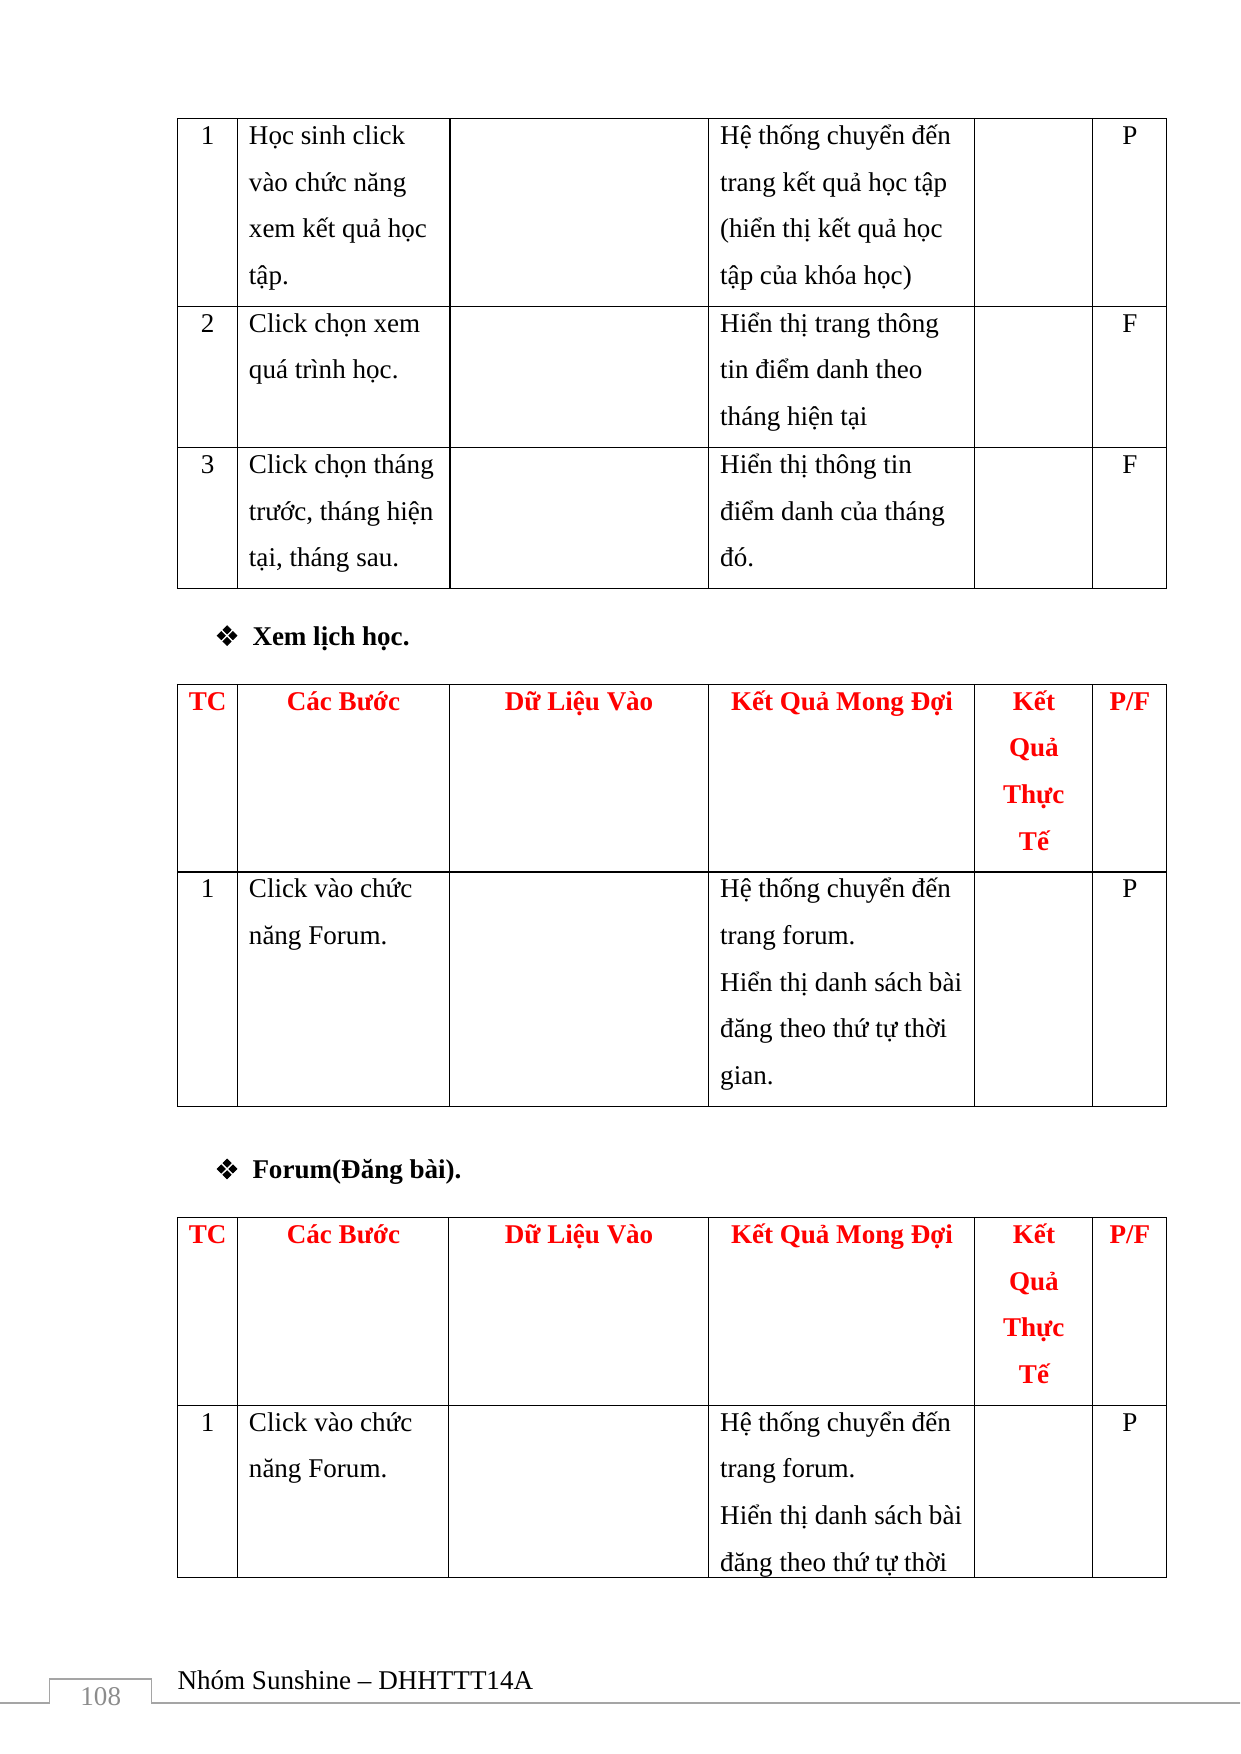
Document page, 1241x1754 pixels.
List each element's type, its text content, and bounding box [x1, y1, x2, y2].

table_header Kết Quả Thực Tế [975, 1218, 1092, 1405]
table_cell [449, 1406, 708, 1577]
table_header Kết Quả Mong Đợi [709, 1218, 974, 1405]
table_cell P [1093, 1406, 1166, 1577]
table_cell Click chọn tháng trước, tháng hiện tại, tháng sau. [238, 448, 449, 588]
table_cell [975, 448, 1092, 588]
table_cell [451, 307, 708, 447]
table_header Kết Quả Thực Tế [975, 685, 1092, 871]
table_cell [975, 307, 1092, 447]
table_cell F [1093, 307, 1166, 447]
table_header P/F [1093, 685, 1166, 871]
table_header Các Bước [238, 685, 449, 871]
table_cell [451, 448, 708, 588]
table_cell F [1093, 448, 1166, 588]
table_cell Học sinh click vào chức năng xem kết quả học tập. [238, 119, 449, 306]
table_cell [238, 1406, 448, 1577]
table_cell [450, 873, 708, 1106]
table_cell P [1093, 119, 1166, 306]
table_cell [709, 1406, 974, 1577]
table_cell Hiển thị trang thông tin điểm danh theo tháng hiện tại [709, 307, 974, 447]
table_cell 1 [178, 873, 237, 1106]
table_cell 1 [178, 1406, 237, 1577]
table_cell [451, 119, 708, 306]
table_cell Hiển thị thông tin điểm danh của tháng đó. [709, 448, 974, 588]
table_cell Click vào chức năng Forum. [238, 873, 449, 1106]
table_cell [975, 119, 1092, 306]
list Xem lịch học. [215, 620, 1152, 651]
table_cell 2 [178, 307, 237, 447]
table_header TC [178, 685, 237, 871]
table_cell Hệ thống chuyển đến trang forum. Hiển thị danh sách bài đăng theo thứ tự thời gian. [709, 873, 974, 1106]
table_cell [975, 873, 1092, 1106]
table_cell 3 [178, 448, 237, 588]
table_header P/F [1093, 1218, 1166, 1405]
table_header Kết Quả Mong Đợi [709, 685, 974, 871]
table_header TC [178, 1218, 237, 1405]
table_cell 1 [178, 119, 237, 306]
table_header Dữ Liệu Vào [450, 685, 708, 871]
table_cell [975, 1406, 1092, 1577]
table_header Các Bước [238, 1218, 448, 1405]
table_cell Hệ thống chuyển đến trang kết quả học tập (hiển thị kết quả học tập của khóa học) [709, 119, 974, 306]
list Forum(Đăng bài). [215, 1153, 1152, 1185]
table_cell P [1093, 873, 1166, 1106]
table_header Dữ Liệu Vào [449, 1218, 708, 1405]
table_cell Click chọn xem quá trình học. [238, 307, 449, 447]
